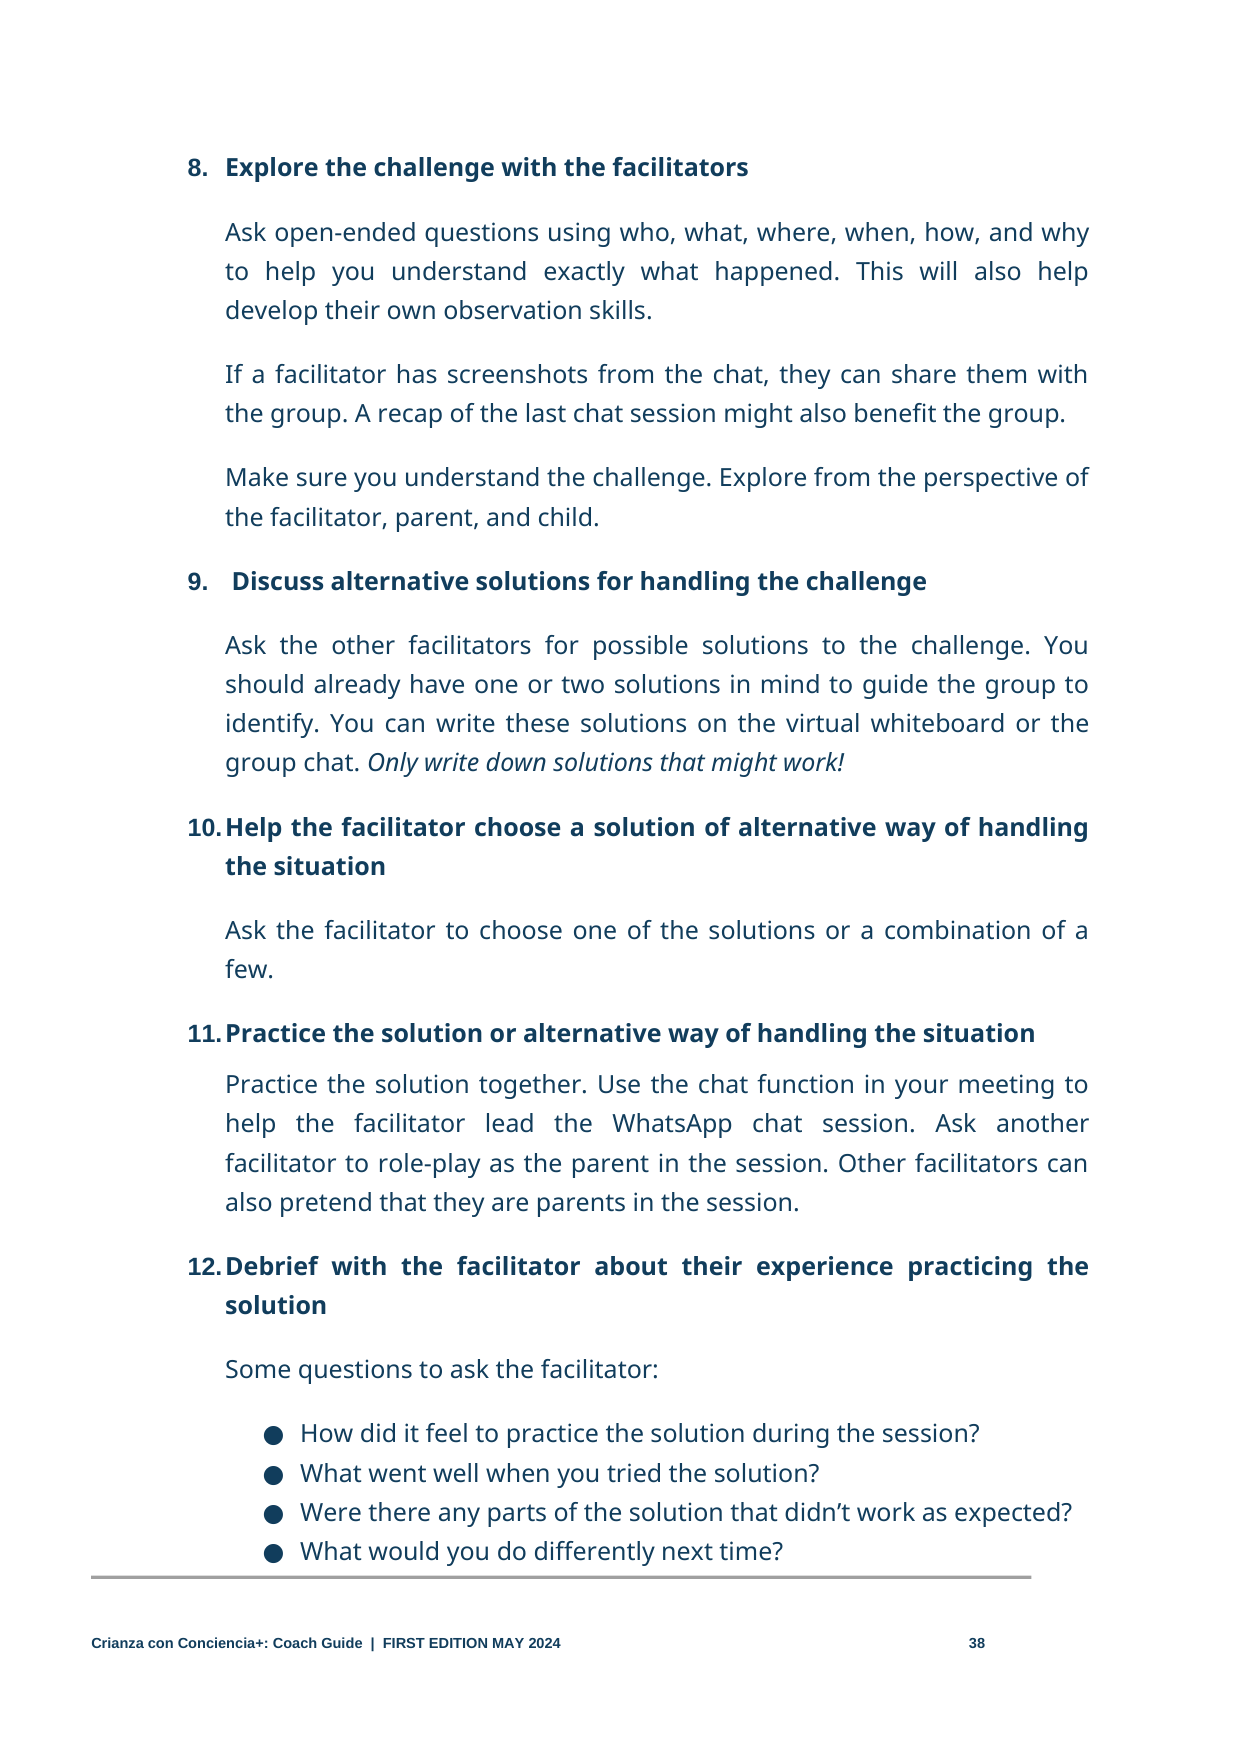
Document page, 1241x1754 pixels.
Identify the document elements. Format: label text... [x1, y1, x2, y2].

subtitle Debrief with the facilitator about their experience practicing the solution [187, 1248, 1090, 1322]
subtitle Explore the challenge with the facilitators [187, 150, 1090, 184]
list How did it feel to practice the solution during the session? [262, 1416, 1090, 1450]
text Ask open-ended questions using who, what, where, when, how, and why to help you understand exactly what happened. This will also help develop their own observation skills. [225, 214, 1090, 327]
list What went well when you tried the solution? [262, 1455, 1090, 1489]
subtitle Discuss alternative solutions for handling the challenge [187, 563, 1090, 597]
text Ask the facilitator to choose one of the solutions or a combination of a few. [225, 912, 1090, 986]
text Ask the other facilitators for possible solutions to the challenge. You should already have one or two solutions in mind to guide the group to identify. You can write these solutions on the virtual whiteboard or the group chat. Only write down solutions that might work! [225, 627, 1090, 779]
text Make sure you understand the challenge. Explore from the perspective of the facilitator, parent, and child. [225, 460, 1090, 533]
subtitle Help the facilitator choose a solution of alternative way of handling the situation [187, 809, 1090, 882]
list What would you do differently next time? [262, 1533, 1090, 1568]
list Were there any parts of the solution that didn’t work as expected? [262, 1494, 1090, 1528]
subtitle Practice the solution or alternative way of handling the situation [187, 1016, 1090, 1050]
text Practice the solution together. Use the chat function in your meeting to help the facilitator lead the WhatsApp chat session. Ask another facilitator to role-play as the parent in the session. Other facilitators can also pretend that they are parents in the session. [225, 1067, 1090, 1218]
text Some questions to ask the facilitator: [225, 1352, 1090, 1386]
text If a facilitator has screenshots from the chat, they can share them with the group. A recap of the last chat session might also benefit the group. [225, 357, 1090, 430]
